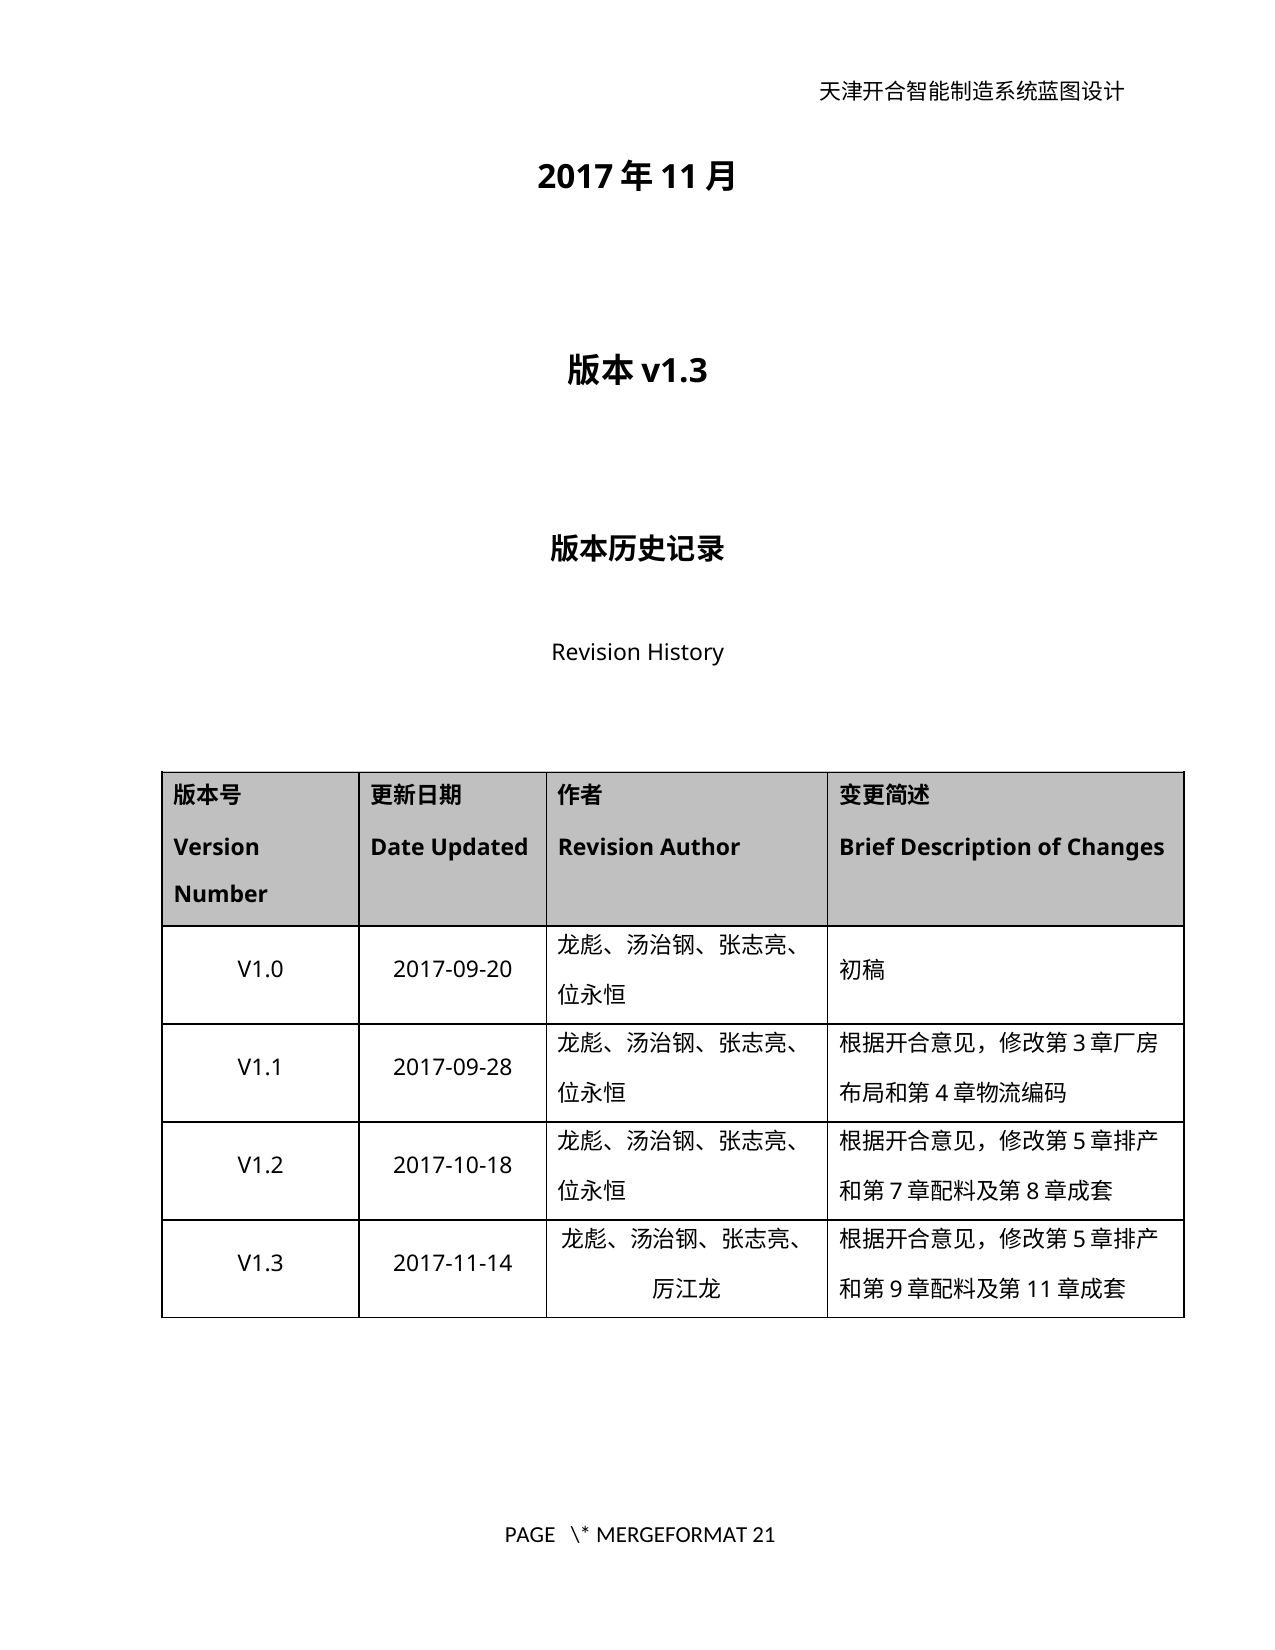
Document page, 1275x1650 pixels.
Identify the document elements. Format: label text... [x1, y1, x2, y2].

table_cell 根据开合意见，修改第5章排产和第9章配料及第11章成套 [828, 1221, 1183, 1317]
table_cell 2017-10-18 [360, 1123, 546, 1219]
table_cell 龙彪、汤治钢、张志亮、位永恒 [547, 1123, 827, 1219]
table_cell V1.1 [163, 1025, 358, 1121]
text Revision History [150, 636, 1125, 667]
table_cell 龙彪、汤治钢、张志亮、厉江龙 [547, 1221, 827, 1317]
table_cell 龙彪、汤治钢、张志亮、位永恒 [547, 1025, 827, 1121]
table_cell 初稿 [828, 927, 1183, 1023]
text 版本v1.3 [150, 343, 1125, 392]
text 2017年11月 [150, 150, 1125, 198]
table_cell 根据开合意见，修改第3章厂房布局和第4章物流编码 [828, 1025, 1183, 1121]
title 版本历史记录 [150, 526, 1125, 568]
table_header 版本号 Version Number [163, 773, 358, 925]
table_header 更新日期 Date Updated [360, 773, 546, 925]
table_cell V1.2 [163, 1123, 358, 1219]
table_cell 龙彪、汤治钢、张志亮、位永恒 [547, 927, 827, 1023]
table_cell 2017-09-20 [360, 927, 546, 1023]
table_cell 2017-09-28 [360, 1025, 546, 1121]
table_cell V1.3 [163, 1221, 358, 1317]
table_header 作者 Revision Author [547, 773, 827, 925]
table_cell 根据开合意见，修改第5章排产和第7章配料及第8章成套 [828, 1123, 1183, 1219]
table_cell 2017-11-14 [360, 1221, 546, 1317]
table_header 变更简述 Brief Description of Changes [828, 773, 1183, 925]
table_cell V1.0 [163, 927, 358, 1023]
